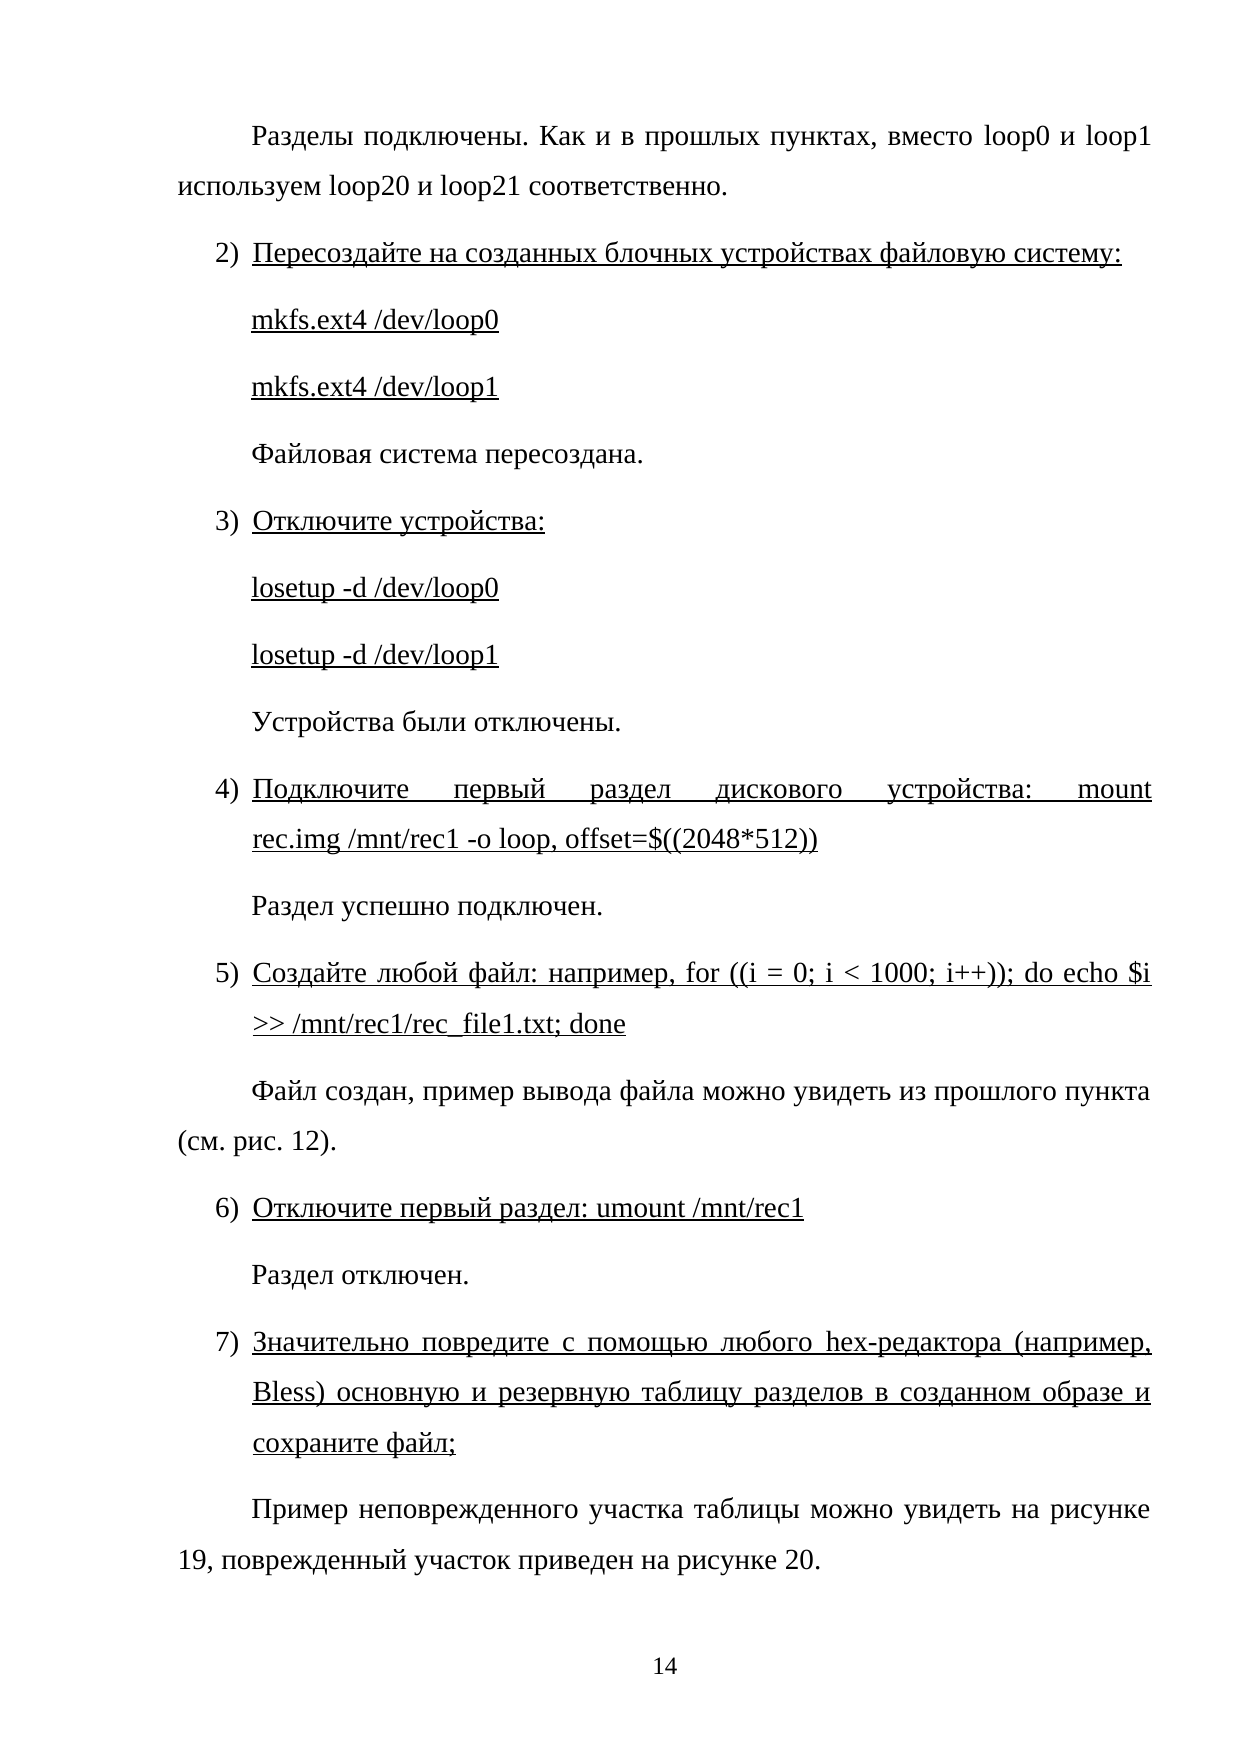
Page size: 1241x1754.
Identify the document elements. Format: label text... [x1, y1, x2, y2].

list Пересоздайте на созданных блочных устройствах файловую систему: [215, 235, 1152, 269]
text Разделы подключены. Как и в прошлых пунктах, вместо loop0 и loop1 используем loop20 и loop21 соответственно. [177, 118, 1152, 202]
list Отключите устройства: [215, 503, 1152, 537]
list Отключите первый раздел: umount /mnt/rec1 [215, 1190, 1152, 1224]
list Значительно повредите с помощью любого hex-редактора (например, Bless) основную и резервную таблицу разделов в созданном образе и сохраните файл; [215, 1324, 1152, 1458]
text Раздел отключен. [177, 1257, 1152, 1291]
text Пример неповрежденного участка таблицы можно увидеть на рисунке 19, поврежденный участок приведен на рисунке 20. [177, 1492, 1152, 1576]
text losetup -d /dev/loop0 [177, 570, 1152, 604]
text Устройства были отключены. [177, 704, 1152, 738]
text losetup -d /dev/loop1 [177, 637, 1152, 671]
text Раздел успешно подключен. [177, 888, 1152, 922]
text mkfs.ext4 /dev/loop0 [177, 302, 1152, 336]
text mkfs.ext4 /dev/loop1 [177, 369, 1152, 403]
list Создайте любой файл: например, for ((i = 0; i < 1000; i++)); do echo $i >> /mnt/rec1/rec_file1.txt; done [215, 956, 1152, 1039]
list Подключите первый раздел дискового устройства: mount rec.img /mnt/rec1 -o loop, offset=$((2048*512)) [215, 771, 1152, 855]
text Файл создан, пример вывода файла можно увидеть из прошлого пункта (см. рис. 12). [177, 1073, 1152, 1157]
text Файловая система пересоздана. [177, 436, 1152, 470]
